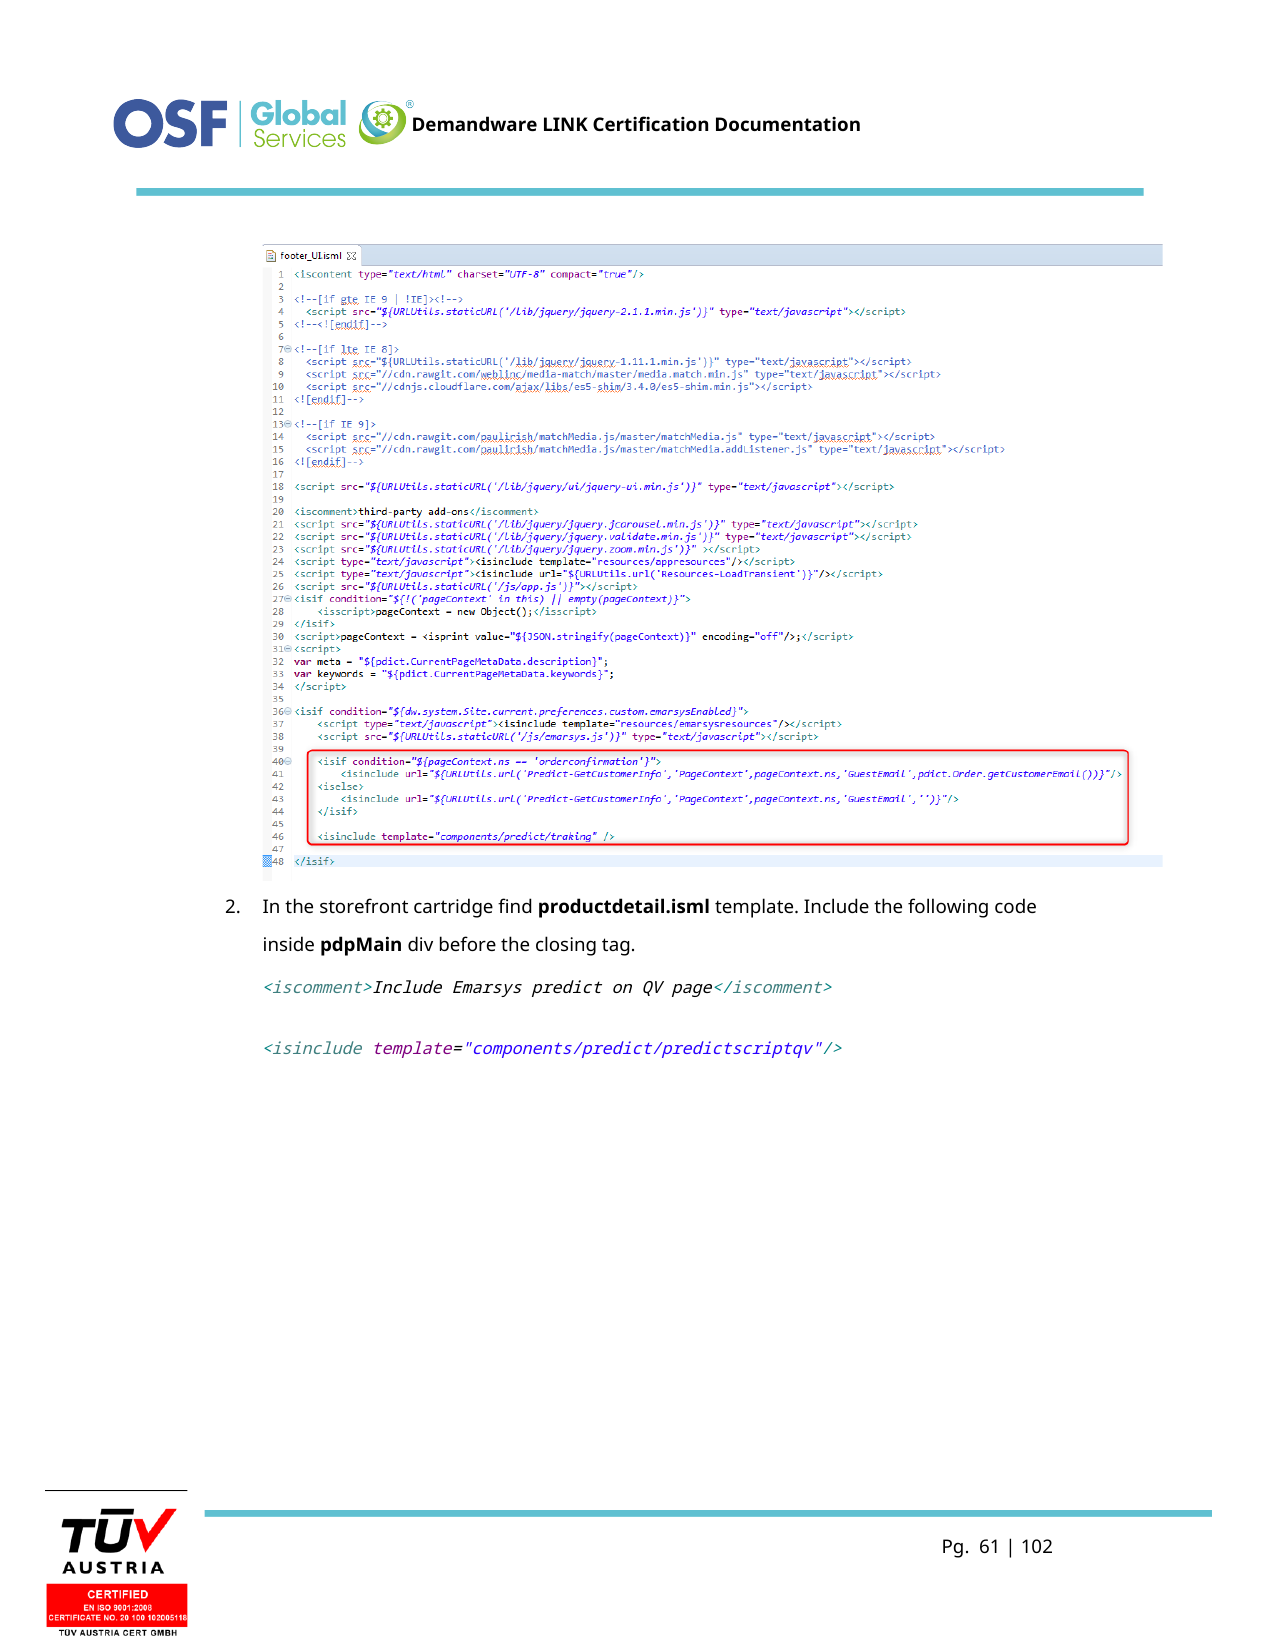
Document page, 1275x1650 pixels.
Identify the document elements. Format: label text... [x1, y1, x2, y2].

picture [43, 1490, 187, 1634]
text <iscomment>Include Emarsys predict on QV page</iscomment> [187, 976, 1087, 999]
picture [113, 99, 414, 148]
picture [262, 243, 1163, 881]
picture [204, 1510, 1212, 1517]
text <isinclude template="components/predict/predictscriptqv"/> [187, 1036, 1087, 1059]
picture [136, 188, 1144, 196]
list In the storefront cartridge find productdetail.isml template. Include the following code inside pdpMain div before the closing tag. [225, 893, 1087, 957]
